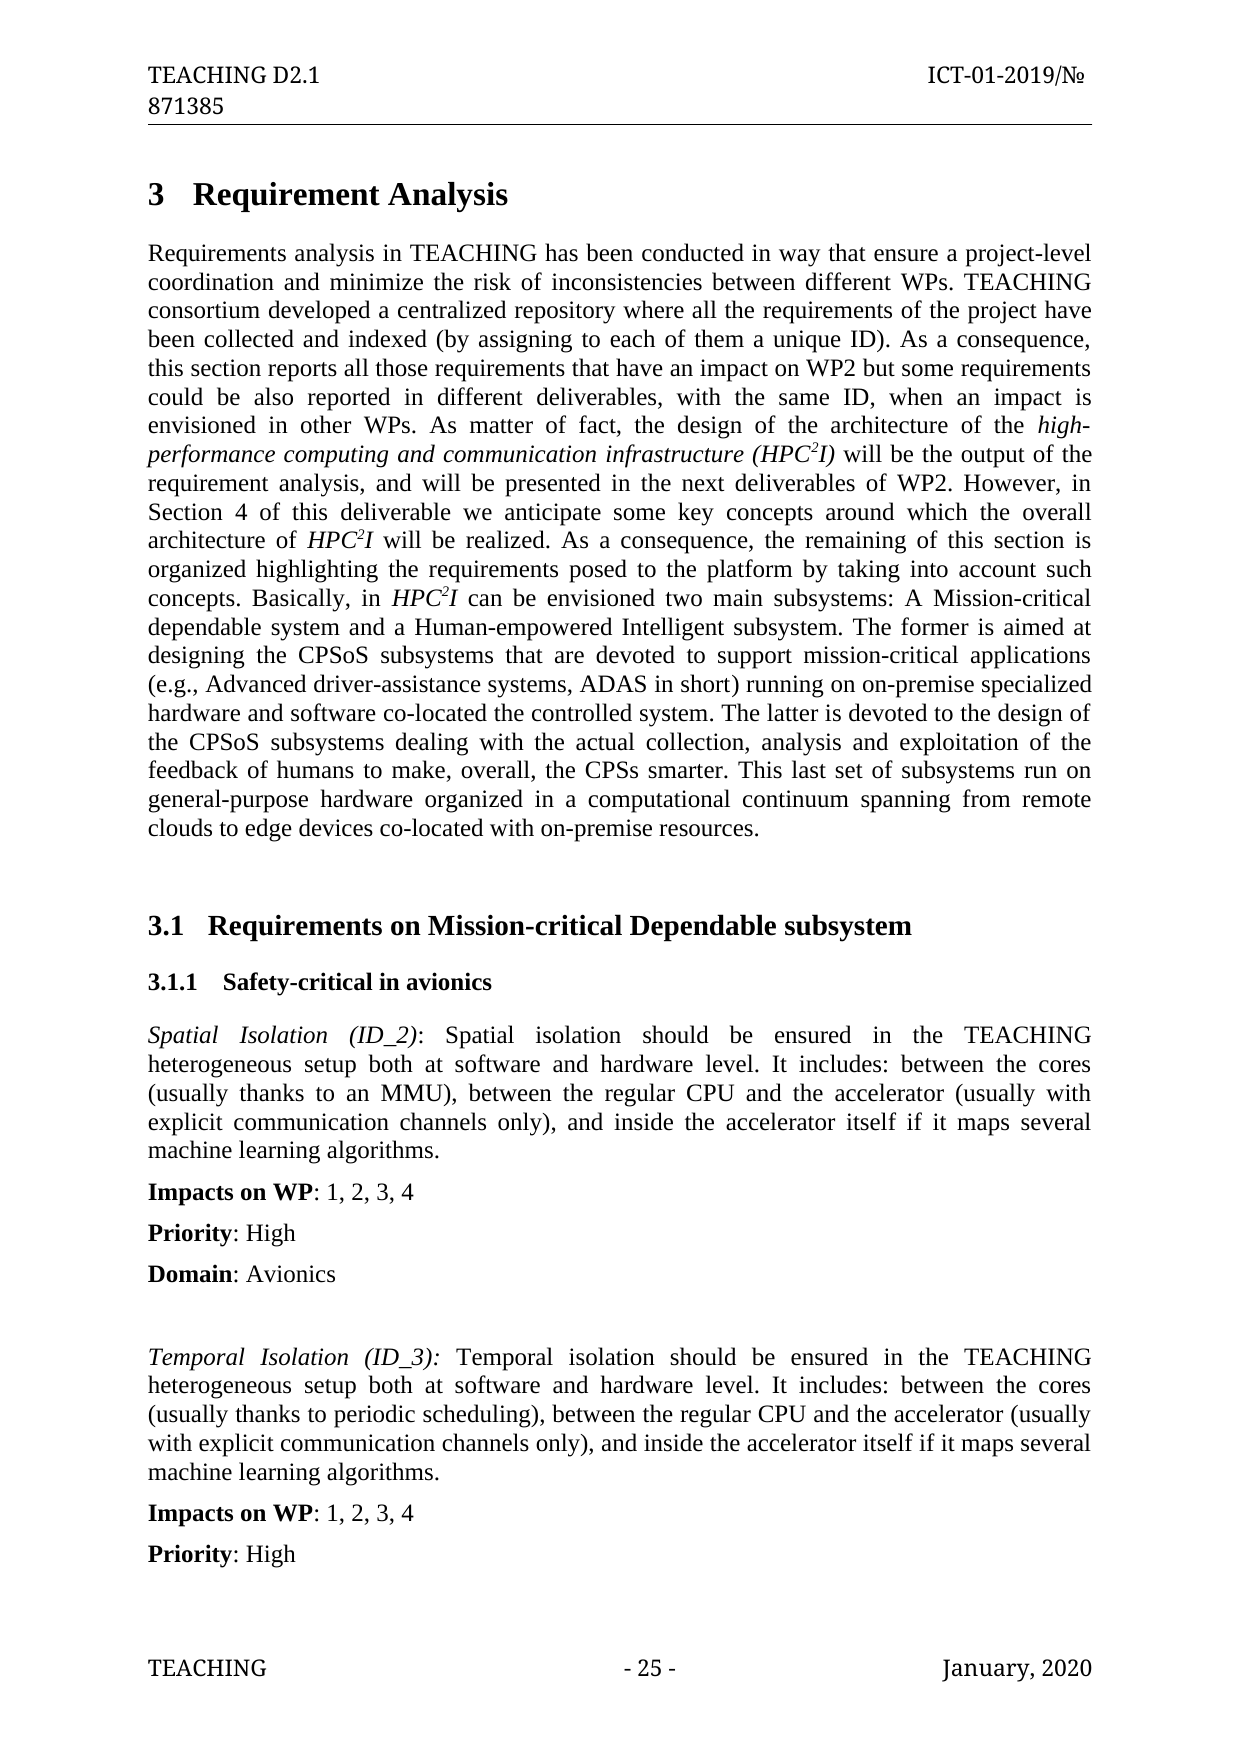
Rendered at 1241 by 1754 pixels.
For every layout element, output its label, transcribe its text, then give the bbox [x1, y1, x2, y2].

text Priority: High [148, 1539, 1092, 1568]
subtitle Requirements on Mission-critical Dependable subsystem [148, 908, 1092, 942]
text Requirements analysis in TEACHING has been conducted in way that ensure a project-level coordination and minimize the risk of inconsistencies between different WPs. TEACHING consortium developed a centralized repository where all the requirements of the project have been collected and indexed (by assigning to each of them a unique ID). As a consequence, this section reports all those requirements that have an impact on WP2 but some requirements could be also reported in different deliverables, with the same ID, when an impact is envisioned in other WPs. As matter of fact, the design of the architecture of the high-performance computing and communication infrastructure (HPC2I) will be the output of the requirement analysis, and will be presented in the next deliverables of WP2. However, in Section 4 of this deliverable we anticipate some key concepts around which the overall architecture of HPC2I will be realized. As a consequence, the remaining of this section is organized highlighting the requirements posed to the platform by taking into account such concepts. Basically, in HPC2I can be envisioned two main subsystems: A Mission-critical dependable system and a Human-empowered Intelligent subsystem. The former is aimed at designing the CPSoS subsystems that are devoted to support mission-critical applications (e.g., Advanced driver-assistance systems, ADAS in short) running on on-premise specialized hardware and software co-located the controlled system. The latter is devoted to the design of the CPSoS subsystems dealing with the actual collection, analysis and exploitation of the feedback of humans to make, overall, the CPSs smarter. This last set of subsystems run on general-purpose hardware organized in a computational continuum spanning from remote clouds to edge devices co-located with on-premise resources. [148, 238, 1092, 842]
text Temporal Isolation (ID_3): Temporal isolation should be ensured in the TEACHING heterogeneous setup both at software and hardware level. It includes: between the cores (usually thanks to periodic scheduling), between the regular CPU and the accelerator (usually with explicit communication channels only), and inside the accelerator itself if it maps several machine learning algorithms. [148, 1342, 1092, 1485]
text Impacts on WP: 1, 2, 3, 4 [148, 1177, 1092, 1205]
text Priority: High [148, 1218, 1092, 1247]
subtitle Safety-critical in avionics [148, 967, 1092, 995]
text Domain: Avionics [148, 1259, 1092, 1288]
text Impacts on WP: 1, 2, 3, 4 [148, 1498, 1092, 1527]
subtitle Requirement Analysis [148, 175, 1092, 213]
text Spatial Isolation (ID_2): Spatial isolation should be ensured in the TEACHING heterogeneous setup both at software and hardware level. It includes: between the cores (usually thanks to an MMU), between the regular CPU and the accelerator (usually with explicit communication channels only), and inside the accelerator itself if it maps several machine learning algorithms. [148, 1020, 1092, 1164]
